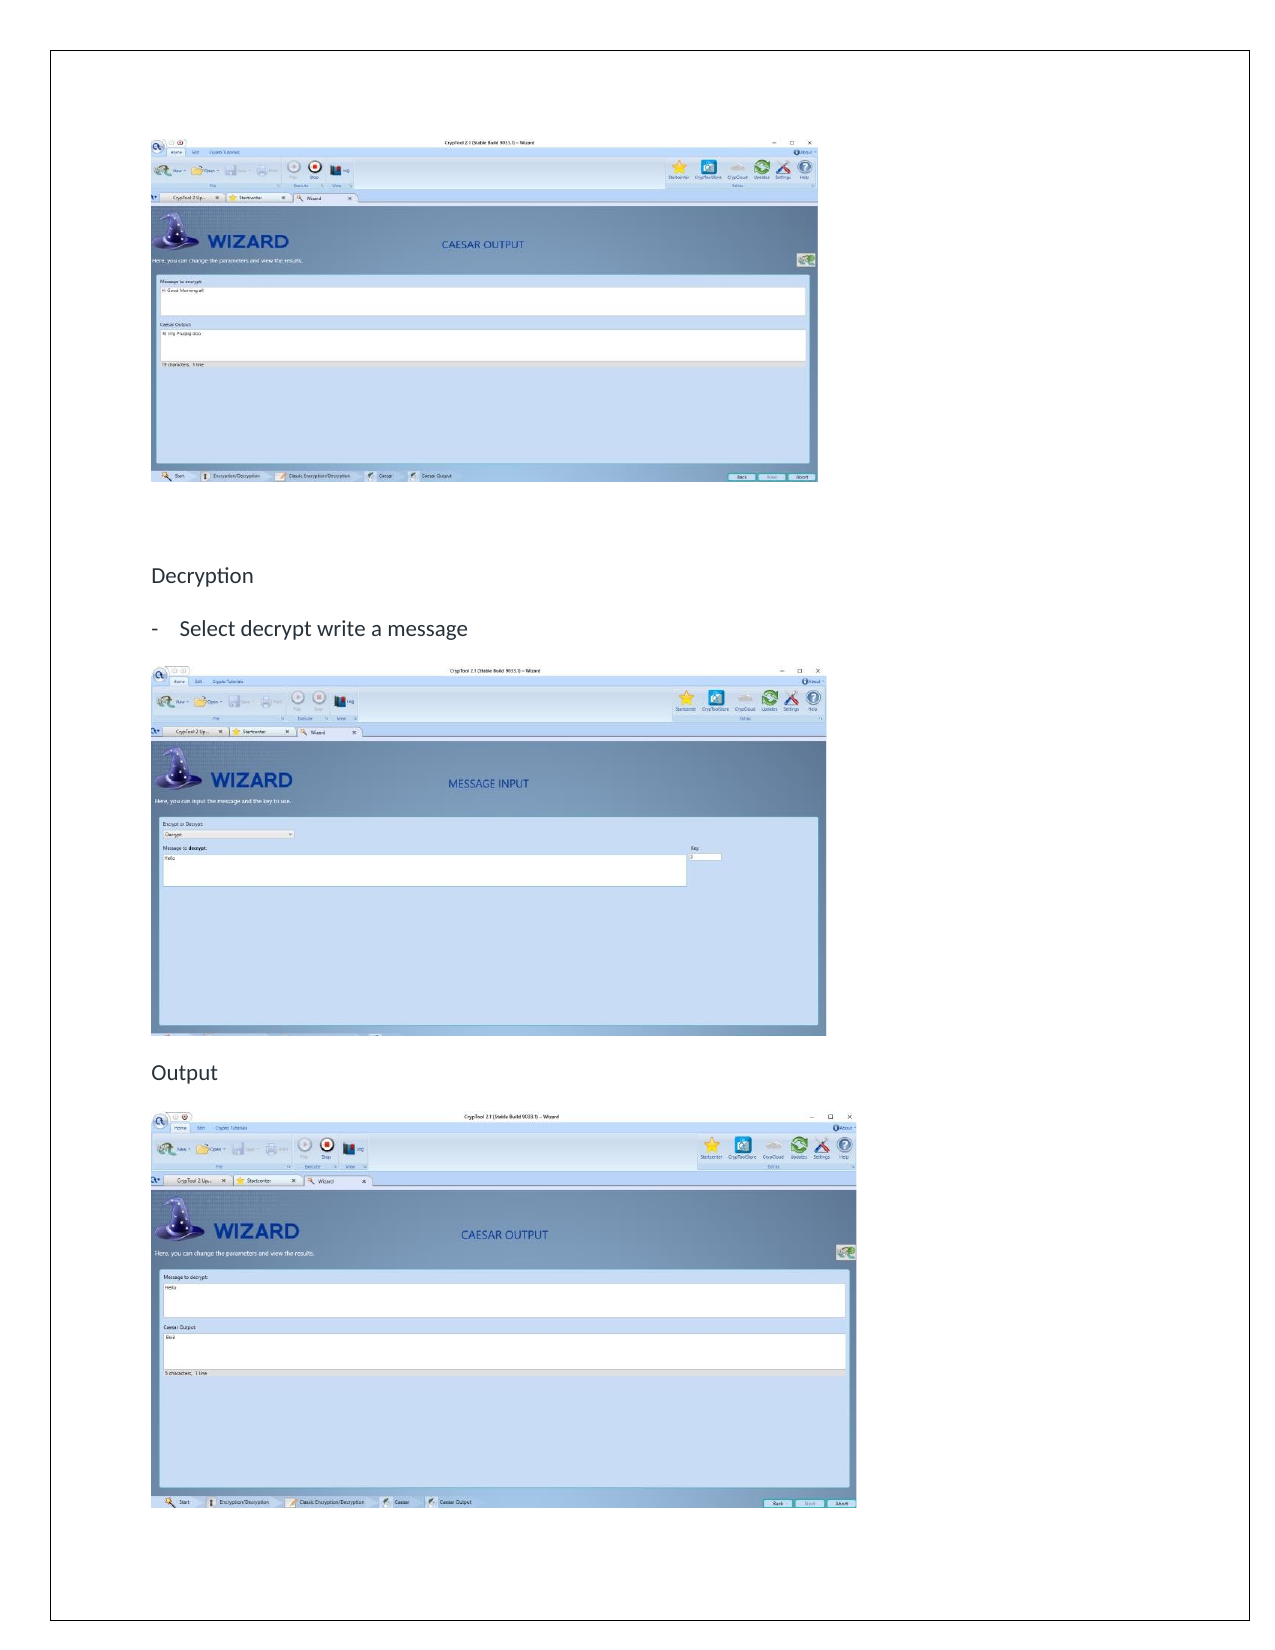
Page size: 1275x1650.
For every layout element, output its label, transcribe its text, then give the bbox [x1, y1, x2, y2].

picture [151, 1111, 857, 1508]
text Output [151, 1058, 1249, 1087]
picture [151, 139, 818, 482]
text - Select decrypt write a message [151, 614, 1249, 642]
text Decryption [151, 561, 1249, 589]
picture [151, 666, 827, 1036]
